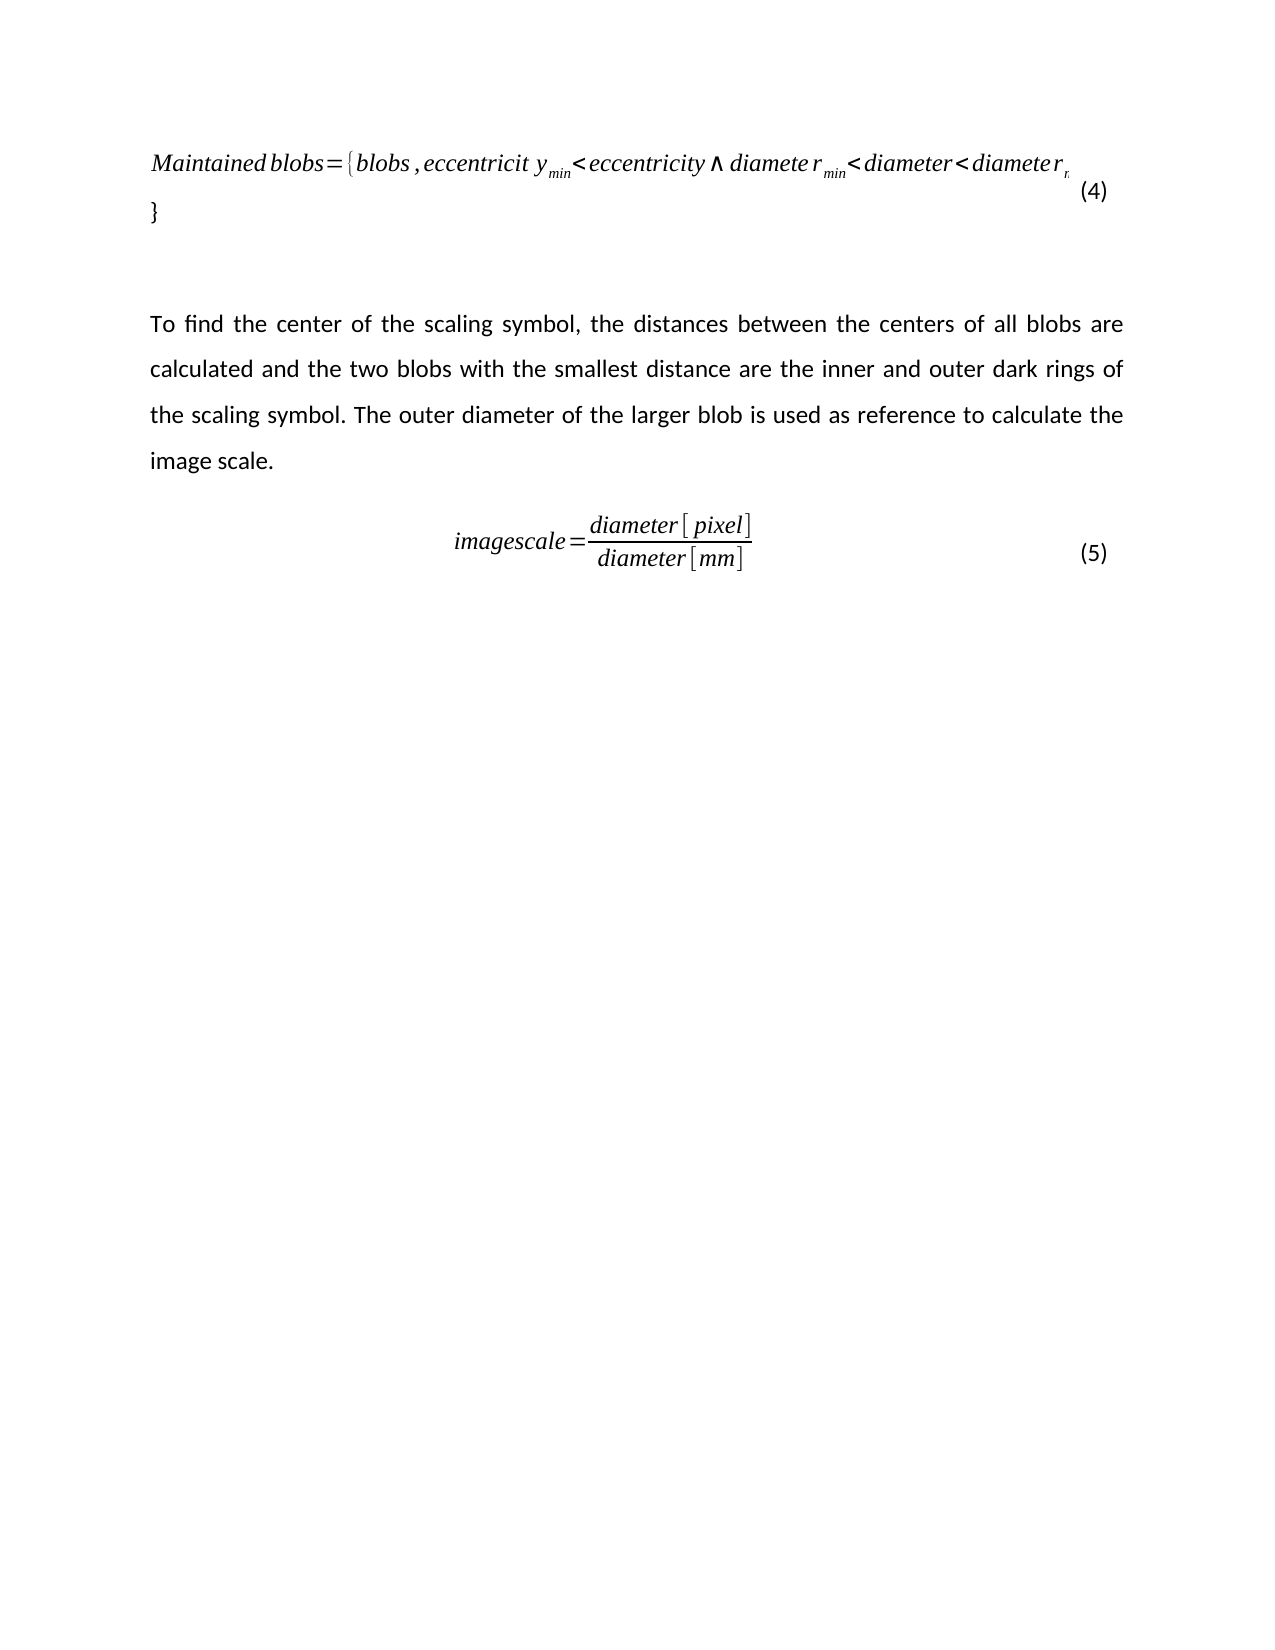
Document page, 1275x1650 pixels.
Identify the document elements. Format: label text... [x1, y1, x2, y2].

table_header } [139, 150, 1069, 241]
table_header [139, 512, 1069, 596]
text To find the center of the scaling symbol, the distances between the centers of all blobs are calculated and the two blobs with the smallest distance are the inner and outer dark rings of the scaling symbol. The outer diameter of the larger blob is used as reference to calculate the image scale. [150, 308, 1125, 476]
